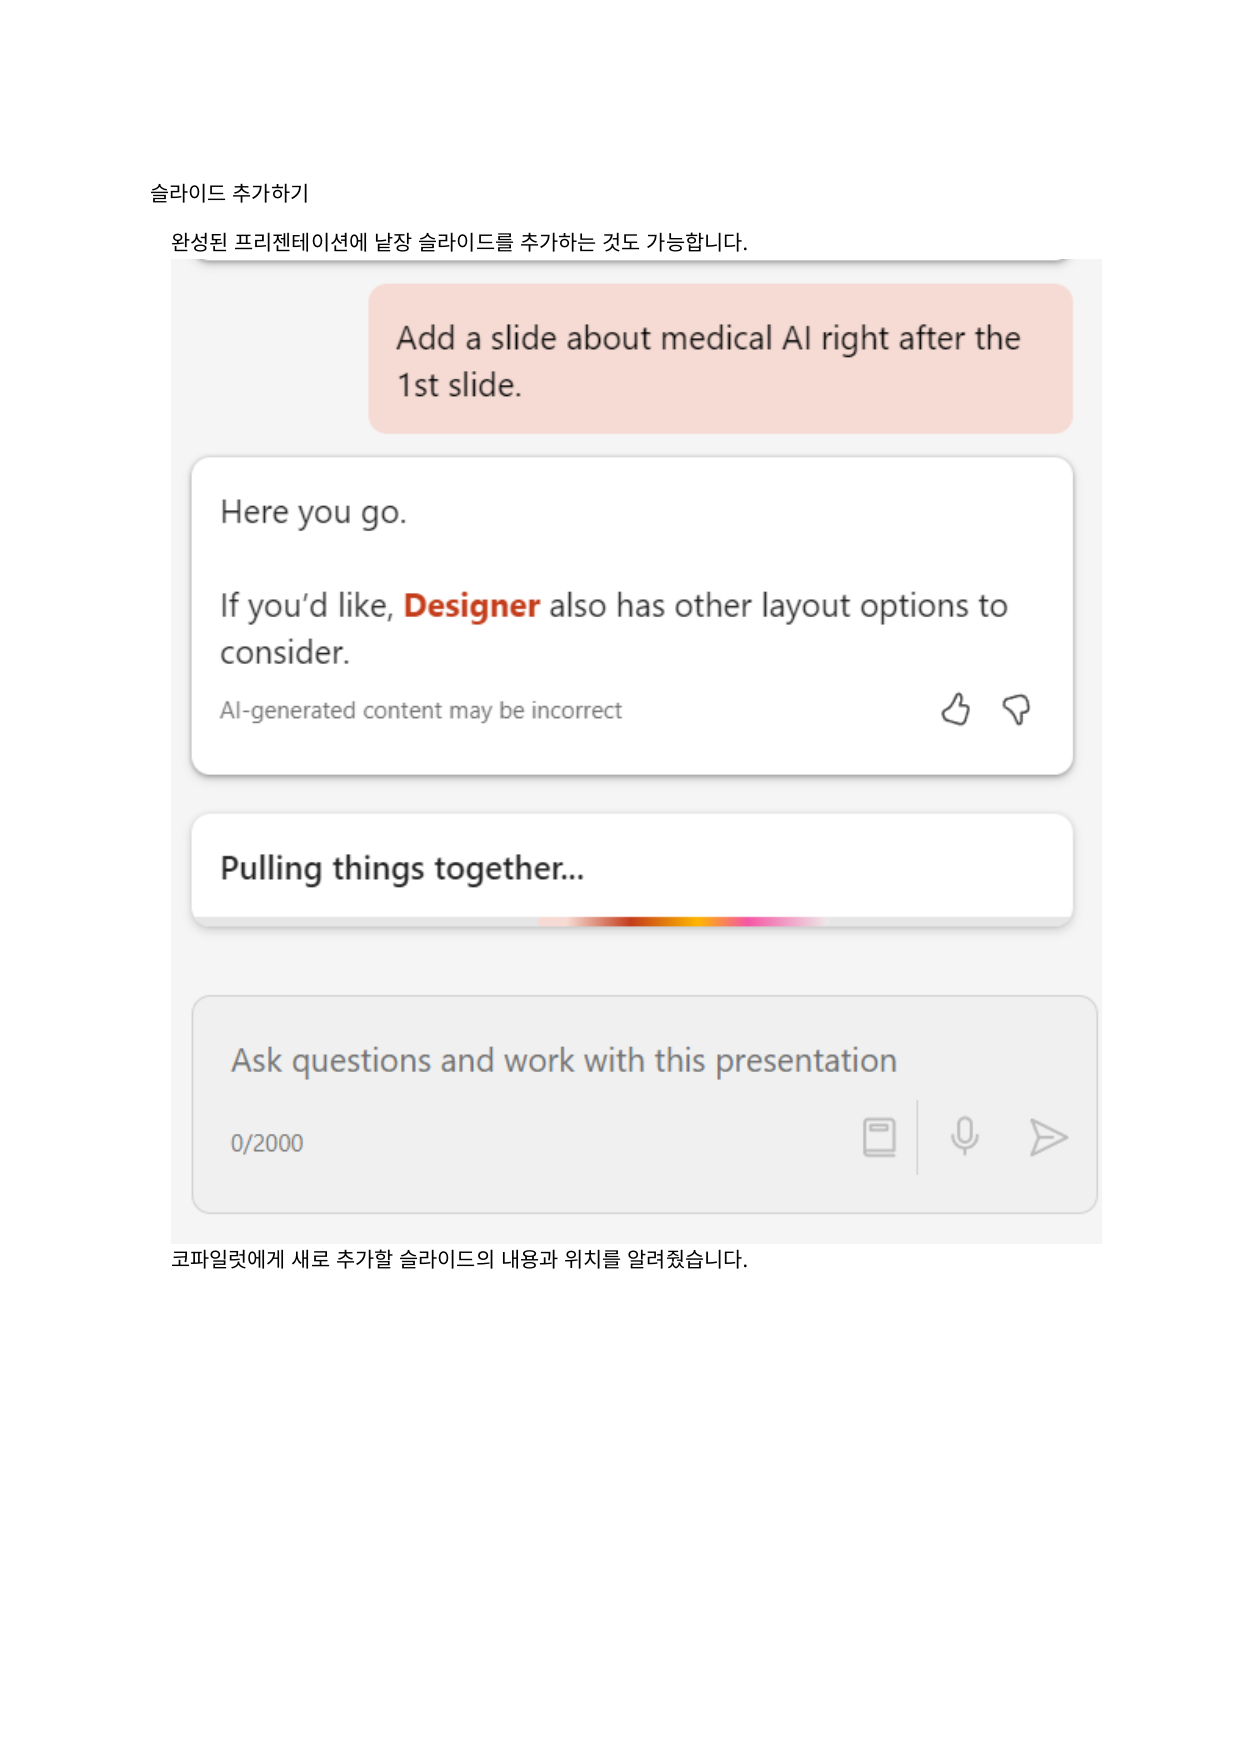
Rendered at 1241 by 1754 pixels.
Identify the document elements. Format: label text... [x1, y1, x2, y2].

text 코파일럿에게 새로 추가할 슬라이드의 내용과 위치를 알려줬습니다. [150, 1244, 1090, 1274]
text 완성된 프리젠테이션에 낱장 슬라이드를 추가하는 것도 가능합니다. [150, 226, 1090, 257]
subtitle 슬라이드 추가하기 [150, 177, 1090, 207]
picture [170, 259, 1103, 1244]
